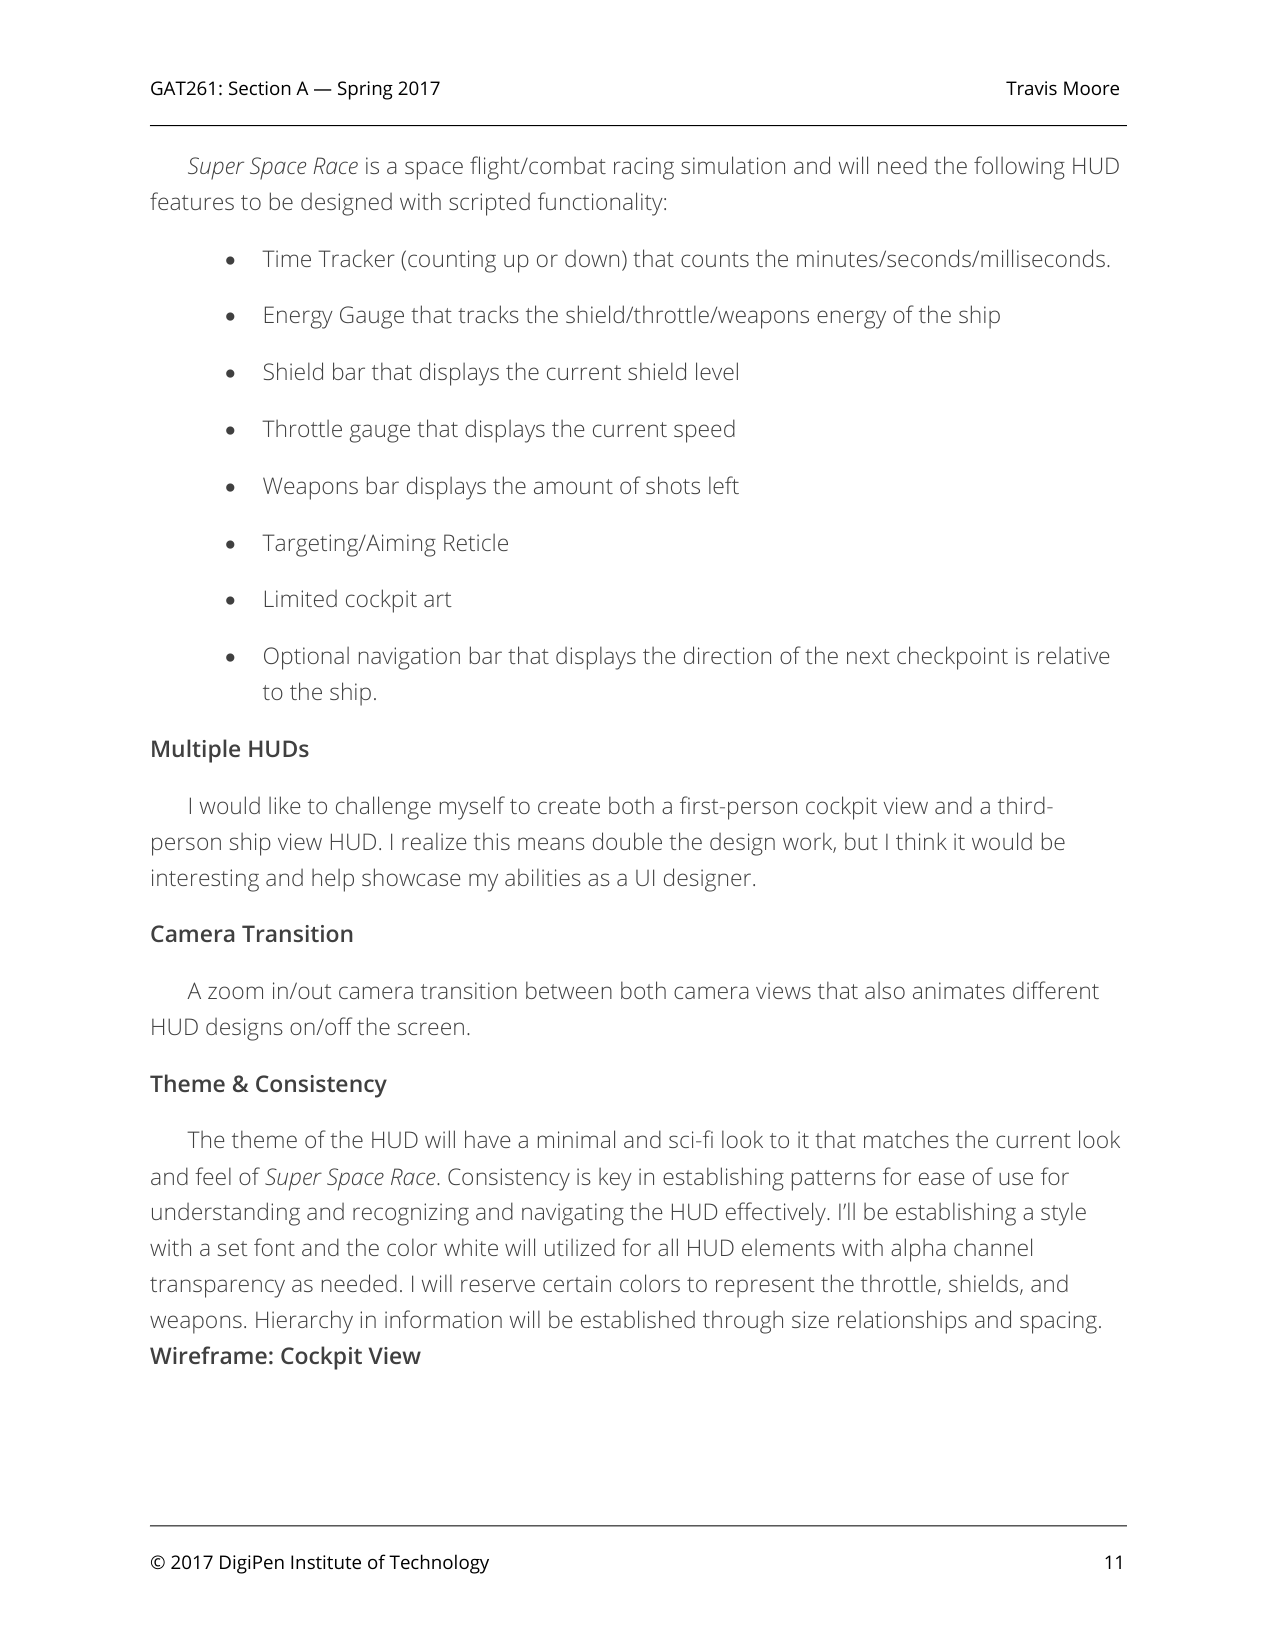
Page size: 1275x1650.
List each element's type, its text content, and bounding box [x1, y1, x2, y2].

text The theme of the HUD will have a minimal and sci-fi look to it that matches the current look and feel of Super Space Race. Consistency is key in establishing patterns for ease of use for understanding and recognizing and navigating the HUD effectively. I’ll be establishing a style with a set font and the color white will utilized for all HUD elements with alpha channel transparency as needed. I will reserve certain colors to represent the throttle, shields, and weapons. Hierarchy in information will be established through size relationships and spacing. [150, 1124, 1125, 1335]
list Optional navigation bar that displays the direction of the next checkpoint is relative to the ship. [225, 640, 1125, 707]
text Theme & Consistency [150, 1068, 1125, 1099]
list Throttle gauge that displays the current speed [225, 413, 1125, 444]
text Multiple HUDs [150, 733, 1125, 764]
text I would like to challenge myself to create both a first-person cockpit view and a third-person ship view HUD. I realize this means double the design work, but I think it would be interesting and help showcase my abilities as a UI designer. [150, 789, 1125, 893]
text Super Space Race is a space flight/combat racing simulation and will need the following HUD features to be designed with scripted functionality: [150, 150, 1125, 217]
text Wireframe: Cockpit View [150, 1340, 1125, 1371]
list Weapons bar displays the amount of shots left [225, 470, 1125, 501]
list Shield bar that displays the current shield level [225, 356, 1125, 387]
list Limited cockpit art [225, 583, 1125, 614]
list Energy Gauge that tracks the shield/throttle/weapons energy of the ship [225, 299, 1125, 331]
text A zoom in/out camera transition between both camera views that also animates different HUD designs on/off the screen. [150, 975, 1125, 1042]
text Camera Transition [150, 918, 1125, 949]
list Time Tracker (counting up or down) that counts the minutes/seconds/milliseconds. [225, 243, 1125, 274]
list Targeting/Aiming Reticle [225, 527, 1125, 558]
